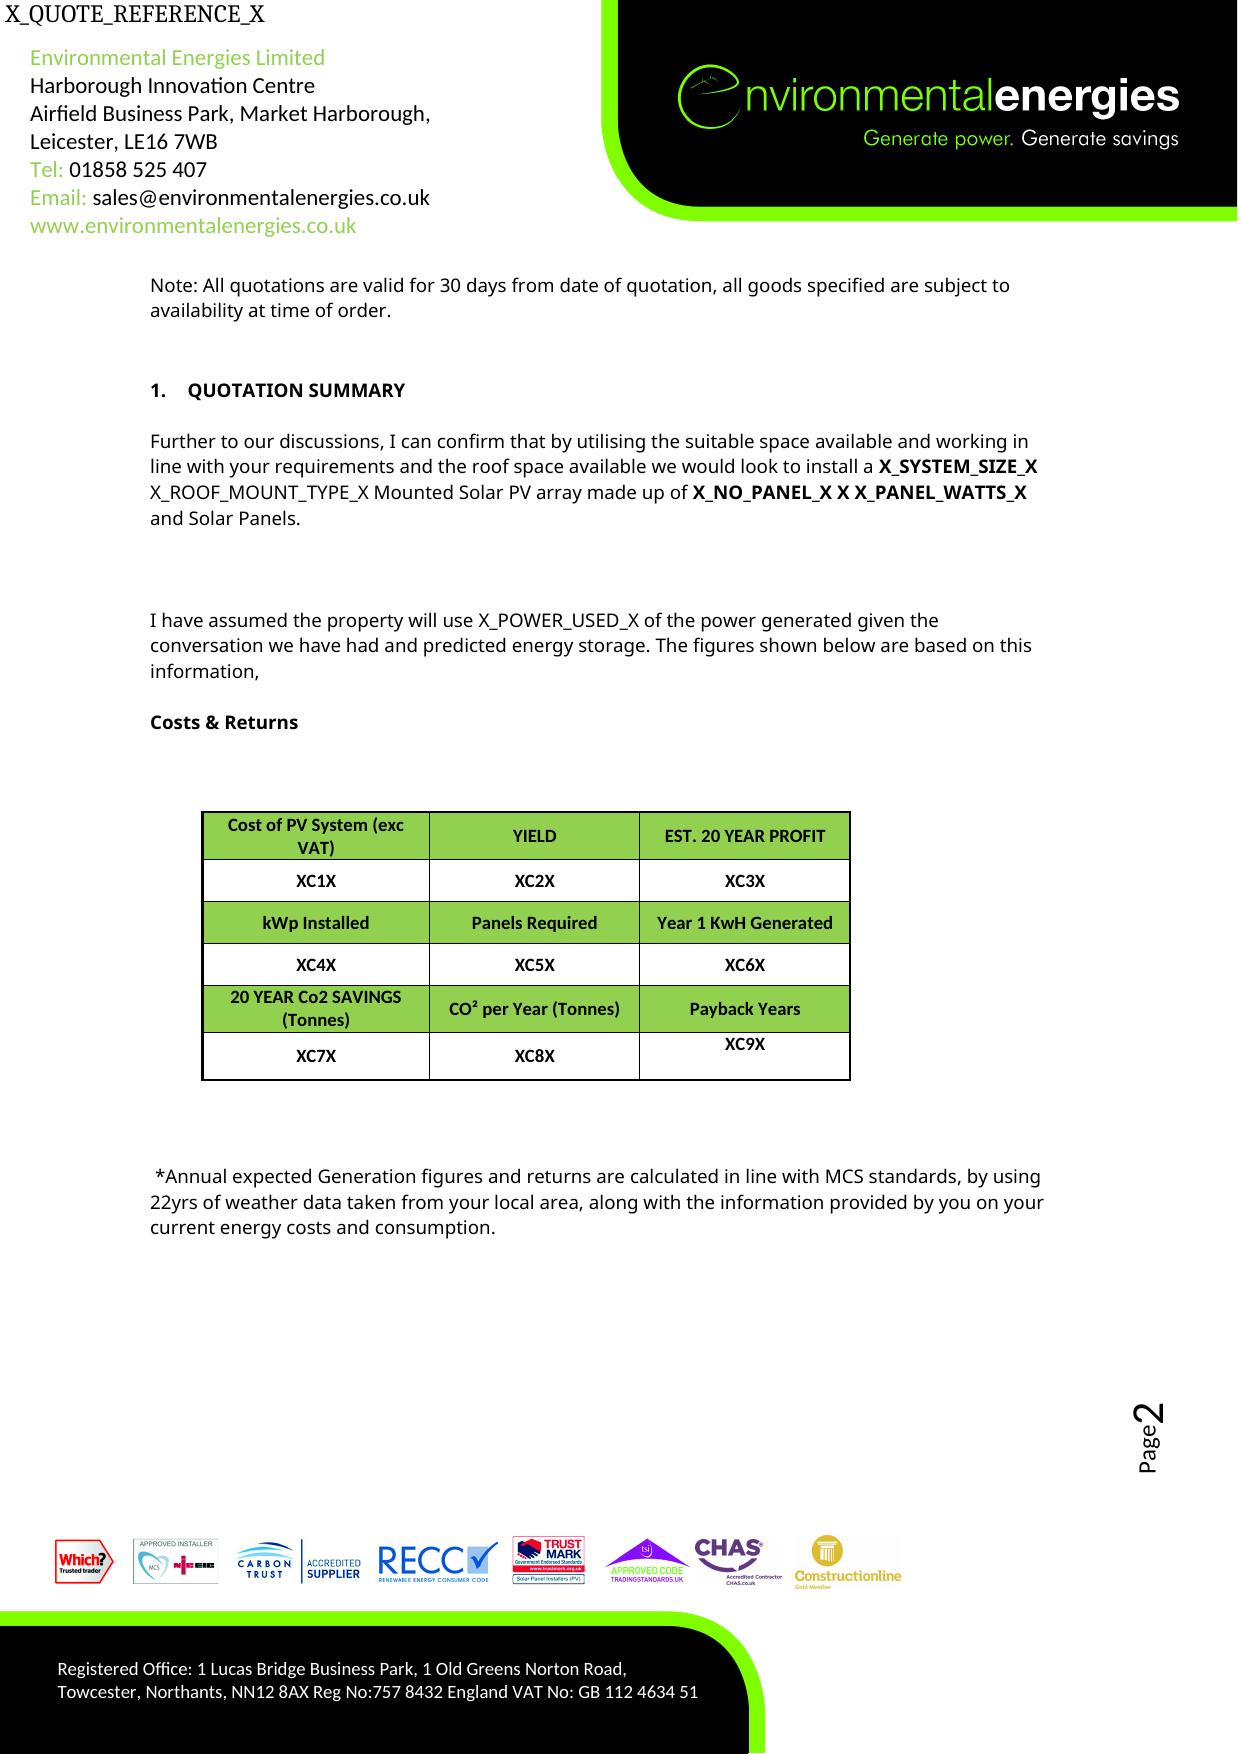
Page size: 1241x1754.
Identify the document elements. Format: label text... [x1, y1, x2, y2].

picture [795, 1535, 901, 1589]
table_cell CO² per Year (Tonnes) [430, 986, 639, 1032]
text Further to our discussions, I can confirm that by utilising the suitable space available and working in line with your requirements and the roof space available we would look to install a X_SYSTEM_SIZE_X X_ROOF_MOUNT_TYPE_X Mounted Solar PV array made up of X_NO_PANEL_X X X_PANEL_WATTS_X and Solar Panels. [150, 428, 1053, 530]
table_cell XC3X [640, 860, 849, 901]
table_cell XC4X [204, 944, 429, 985]
table_cell XC6X [640, 944, 849, 985]
text I have assumed the property will use X_POWER_USED_X of the power generated given the conversation we have had and predicted energy storage. The figures shown below are based on this information, [150, 607, 1053, 683]
table_cell XC2X [430, 860, 639, 901]
table_cell XC8X [430, 1033, 639, 1078]
picture [0, 1523, 782, 1753]
table_cell 20 YEAR Co2 SAVINGS (Tonnes) [204, 986, 429, 1032]
text *Annual expected Generation figures and returns are calculated in line with MCS standards, by using 22yrs of weather data taken from your local area, along with the information provided by you on your current energy costs and consumption. [150, 1163, 1053, 1240]
table_cell kWp Installed [204, 902, 429, 943]
table_header EST. 20 YEAR PROFIT [640, 813, 849, 859]
list QUOTATION SUMMARY [150, 377, 1053, 403]
table_cell XC9X [640, 1033, 849, 1078]
text Costs & Returns [75, 709, 1053, 734]
table_cell XC1X [204, 860, 429, 901]
table_header Cost of PV System (exc VAT) [204, 813, 429, 859]
table_cell XC7X [204, 1033, 429, 1078]
text Note: All quotations are valid for 30 days from date of quotation, all goods specified are subject to availability at time of order. [150, 272, 1053, 323]
table_cell Payback Years [640, 986, 849, 1032]
table_cell Panels Required [430, 902, 639, 943]
picture [598, 0, 1238, 239]
table_cell XC5X [430, 944, 639, 985]
table_cell Year 1 KwH Generated [640, 902, 849, 943]
table_header YIELD [430, 813, 639, 859]
